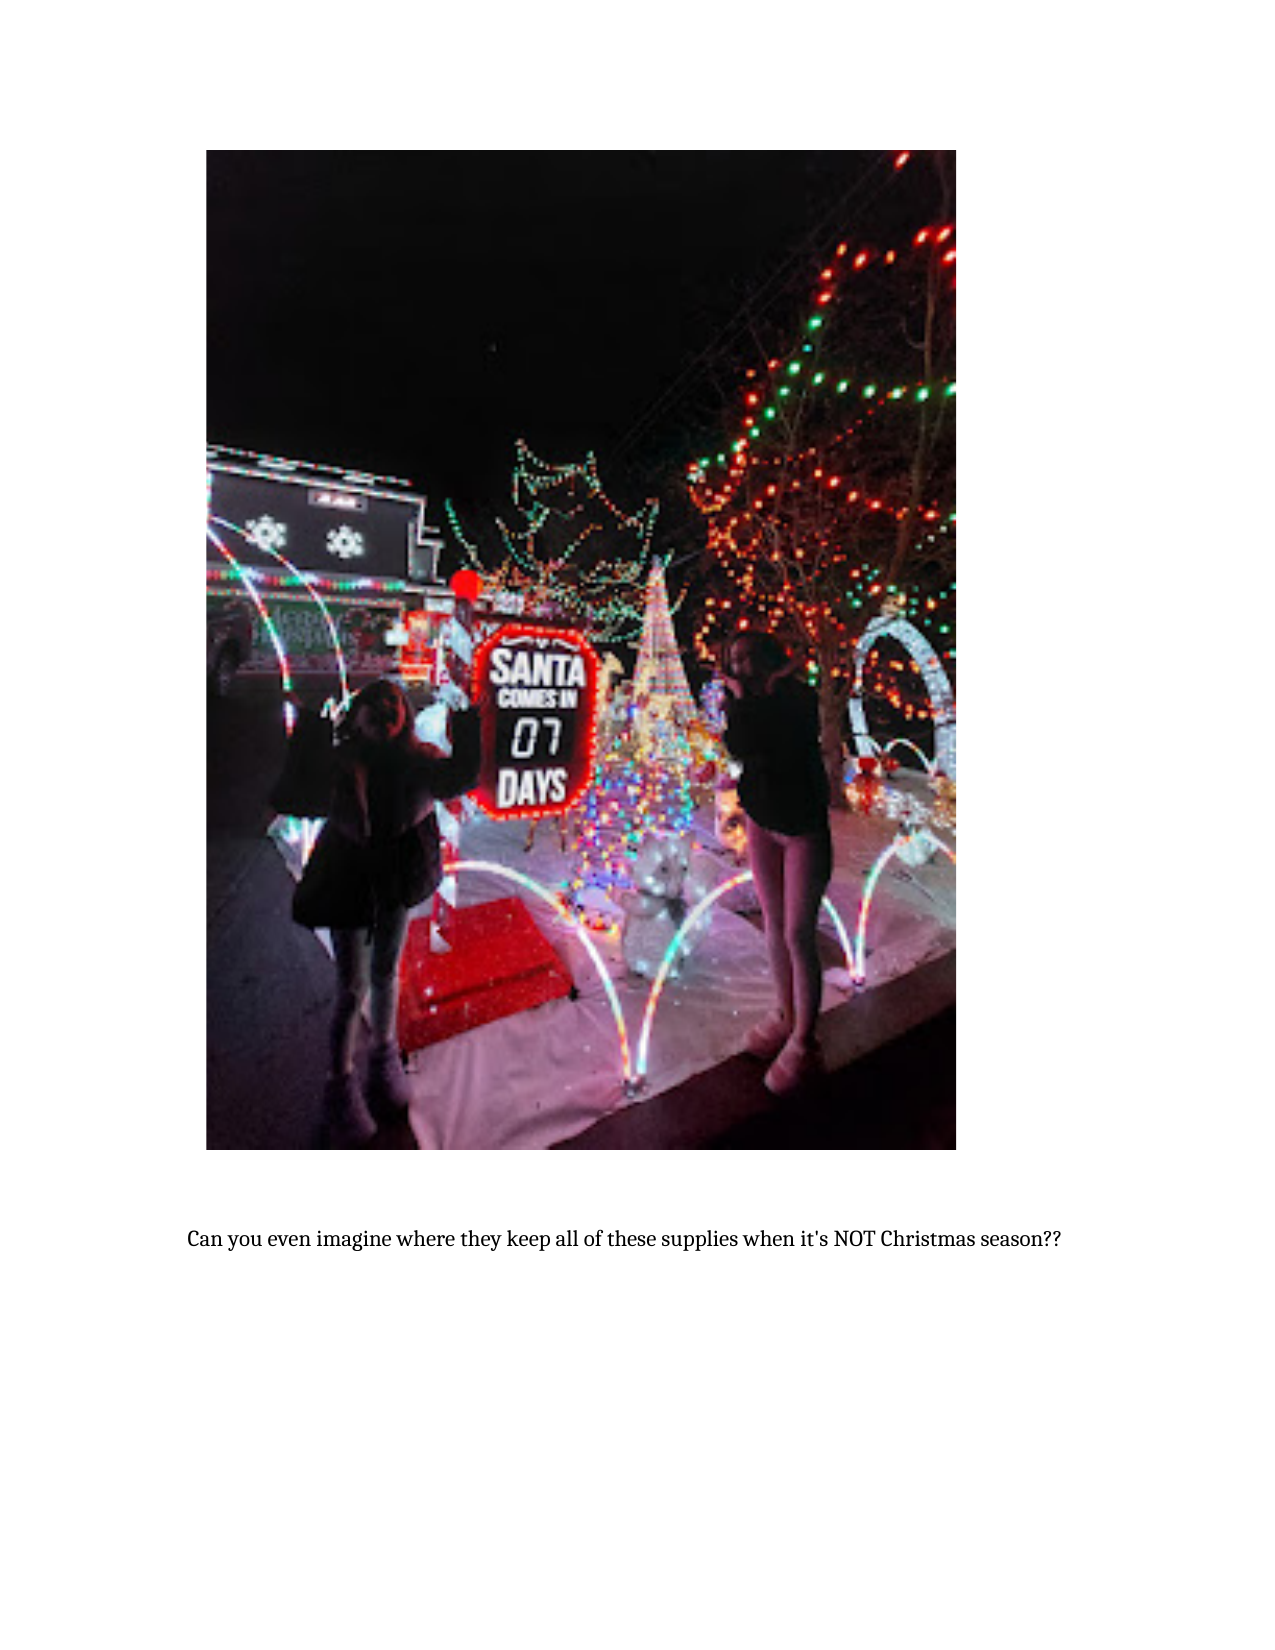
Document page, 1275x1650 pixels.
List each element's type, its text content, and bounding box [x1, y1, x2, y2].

text Can you even imagine where they keep all of these supplies when it's NOT Christmas season?? [187, 1226, 1087, 1252]
picture [206, 150, 957, 1150]
